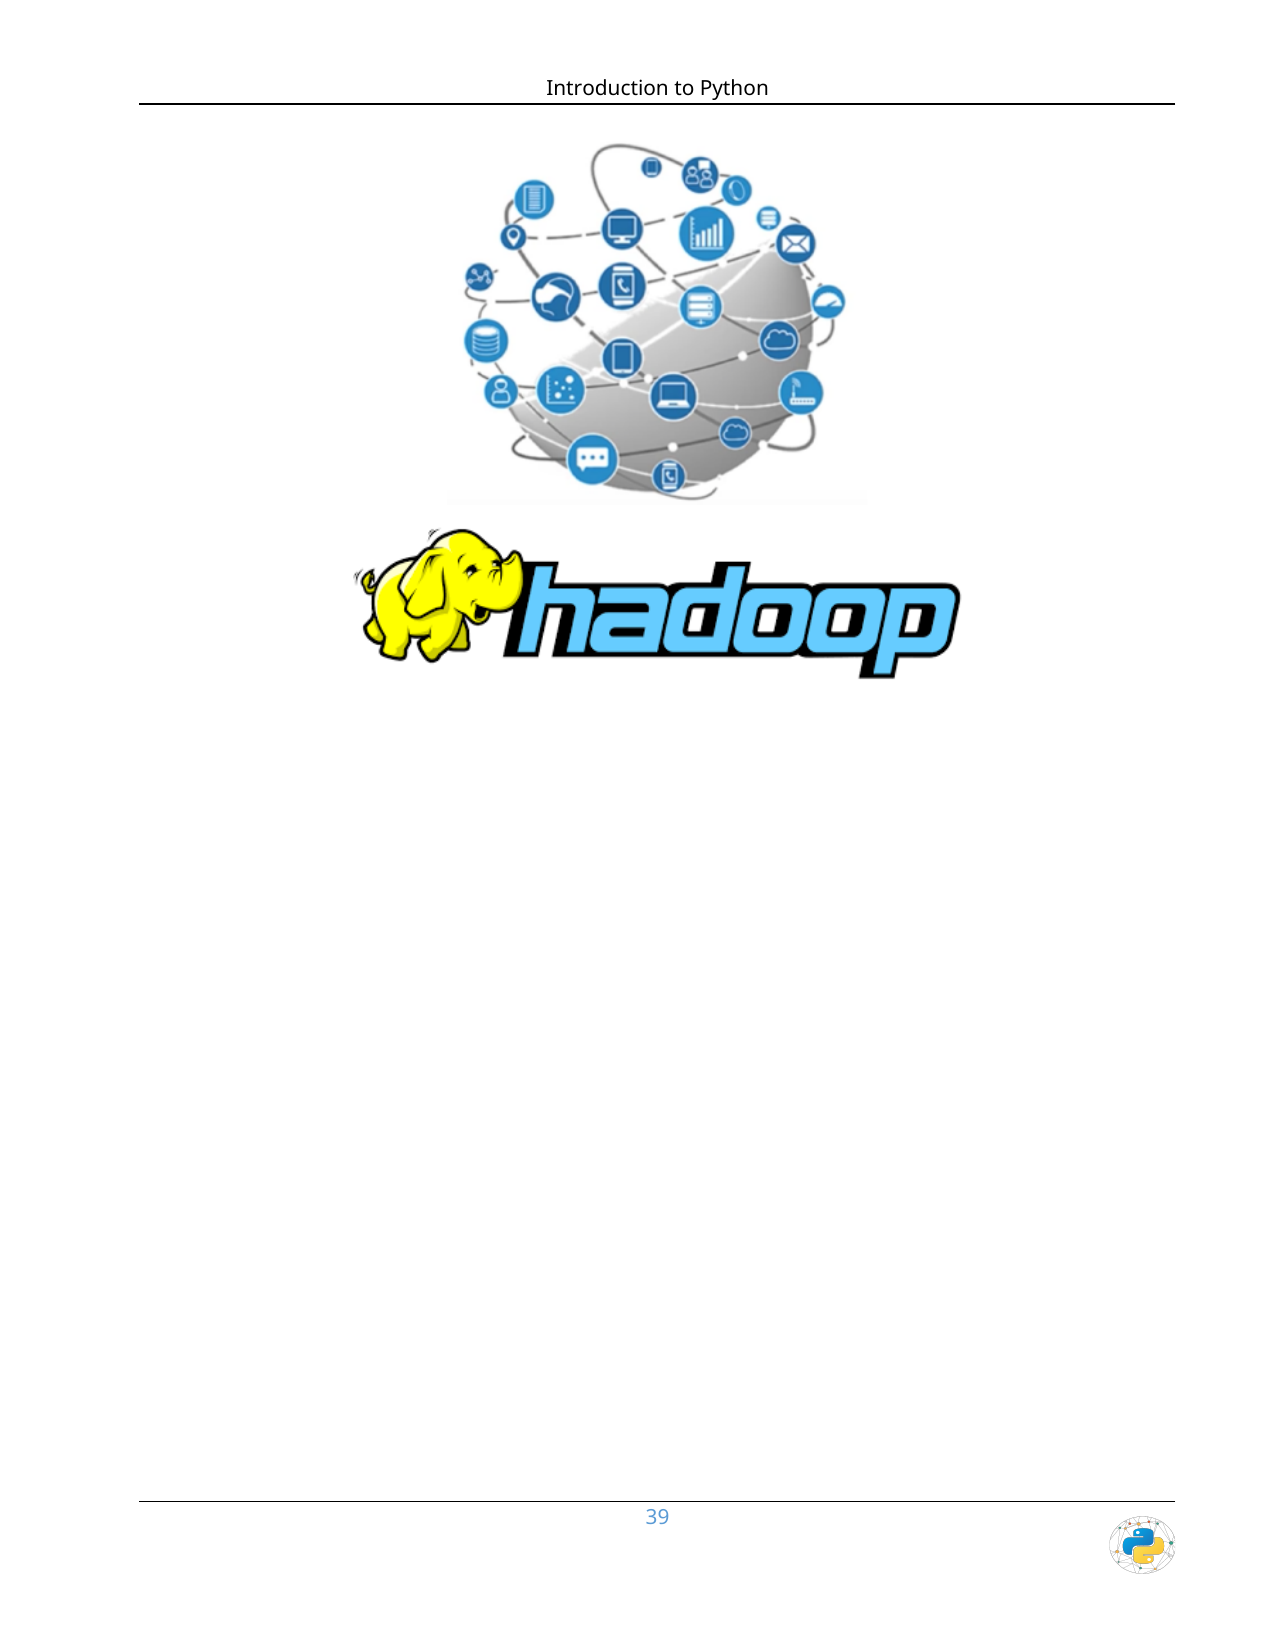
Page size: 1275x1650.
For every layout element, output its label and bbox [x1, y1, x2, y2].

picture [1109, 1516, 1176, 1574]
picture [345, 519, 969, 688]
picture [447, 133, 868, 505]
